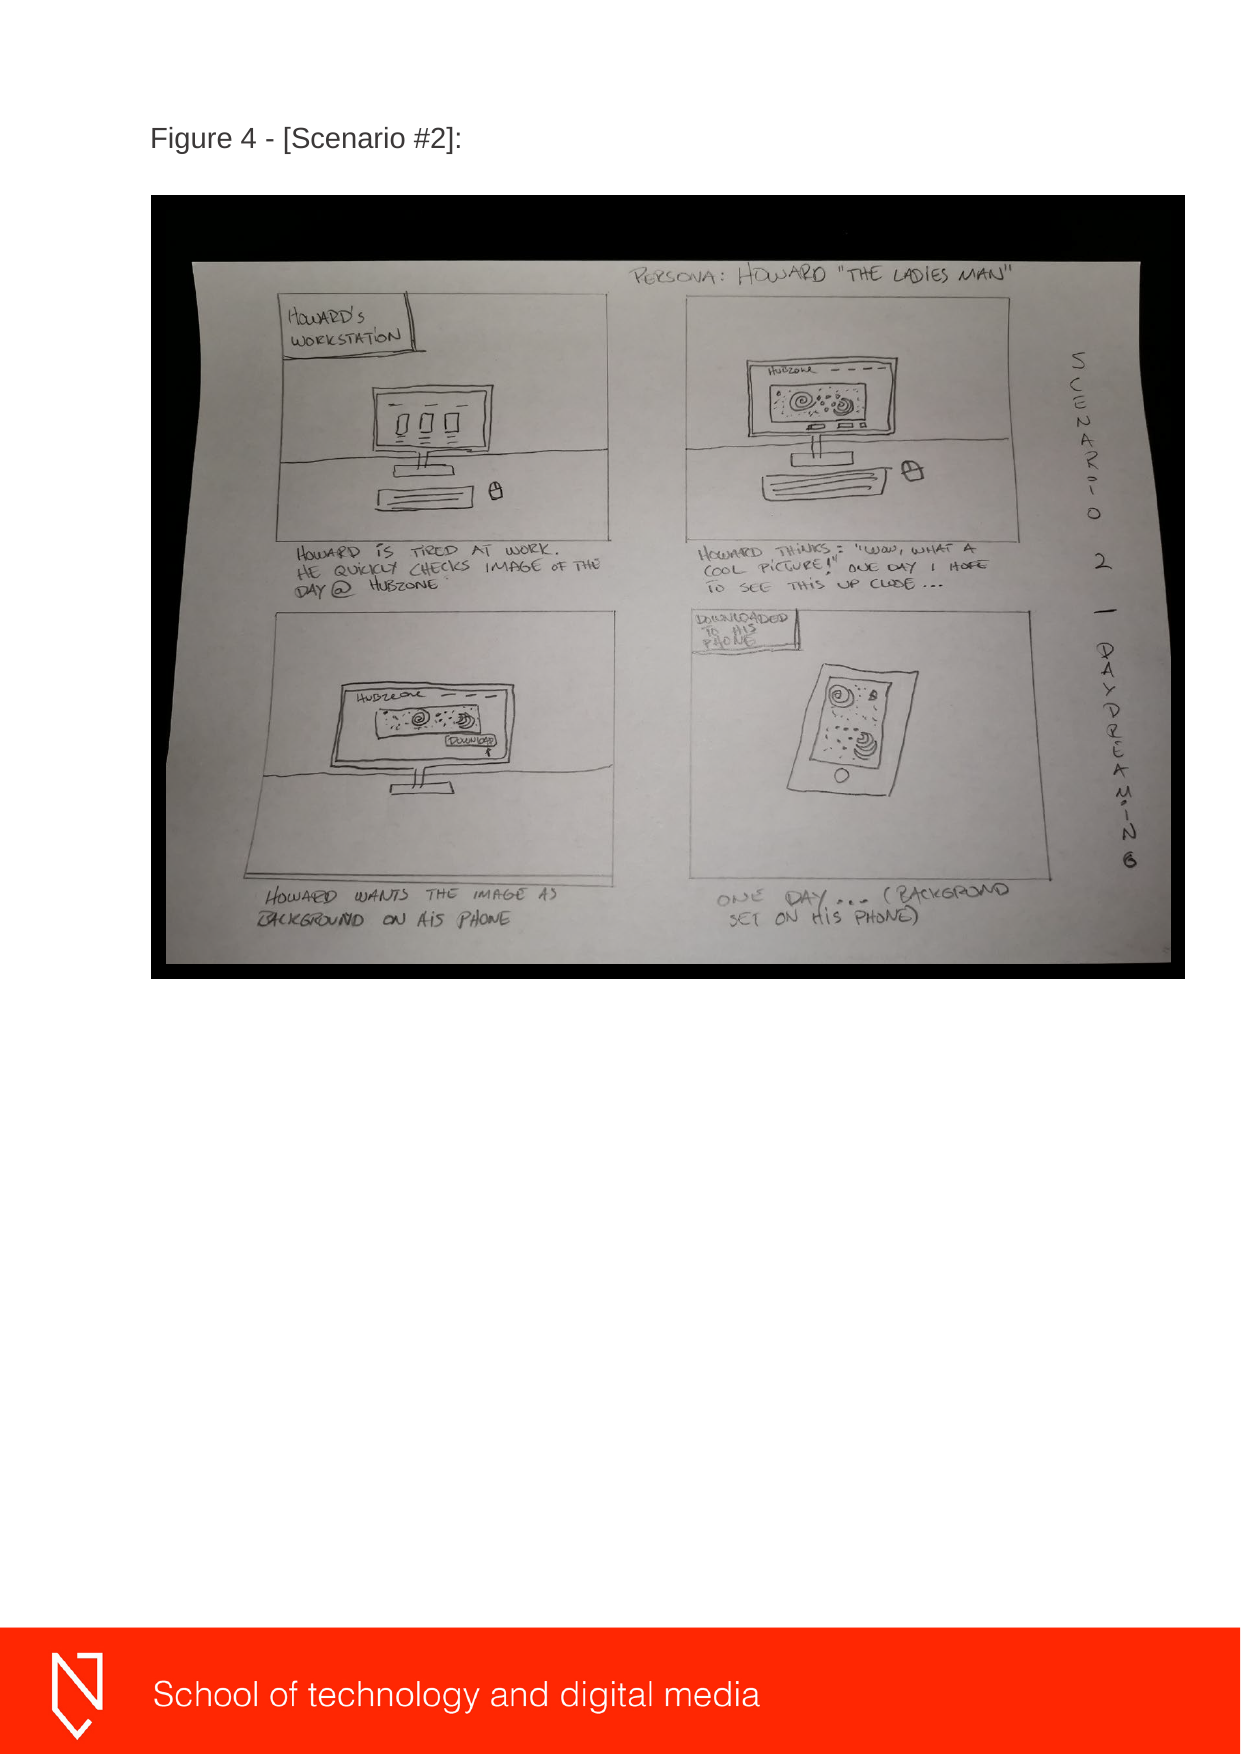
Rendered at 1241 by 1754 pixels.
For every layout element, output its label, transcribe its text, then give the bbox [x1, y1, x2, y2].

picture [166, 210, 1171, 964]
text Figure 4 - [Scenario #2]: [150, 121, 1090, 154]
picture [0, 1618, 1241, 1754]
